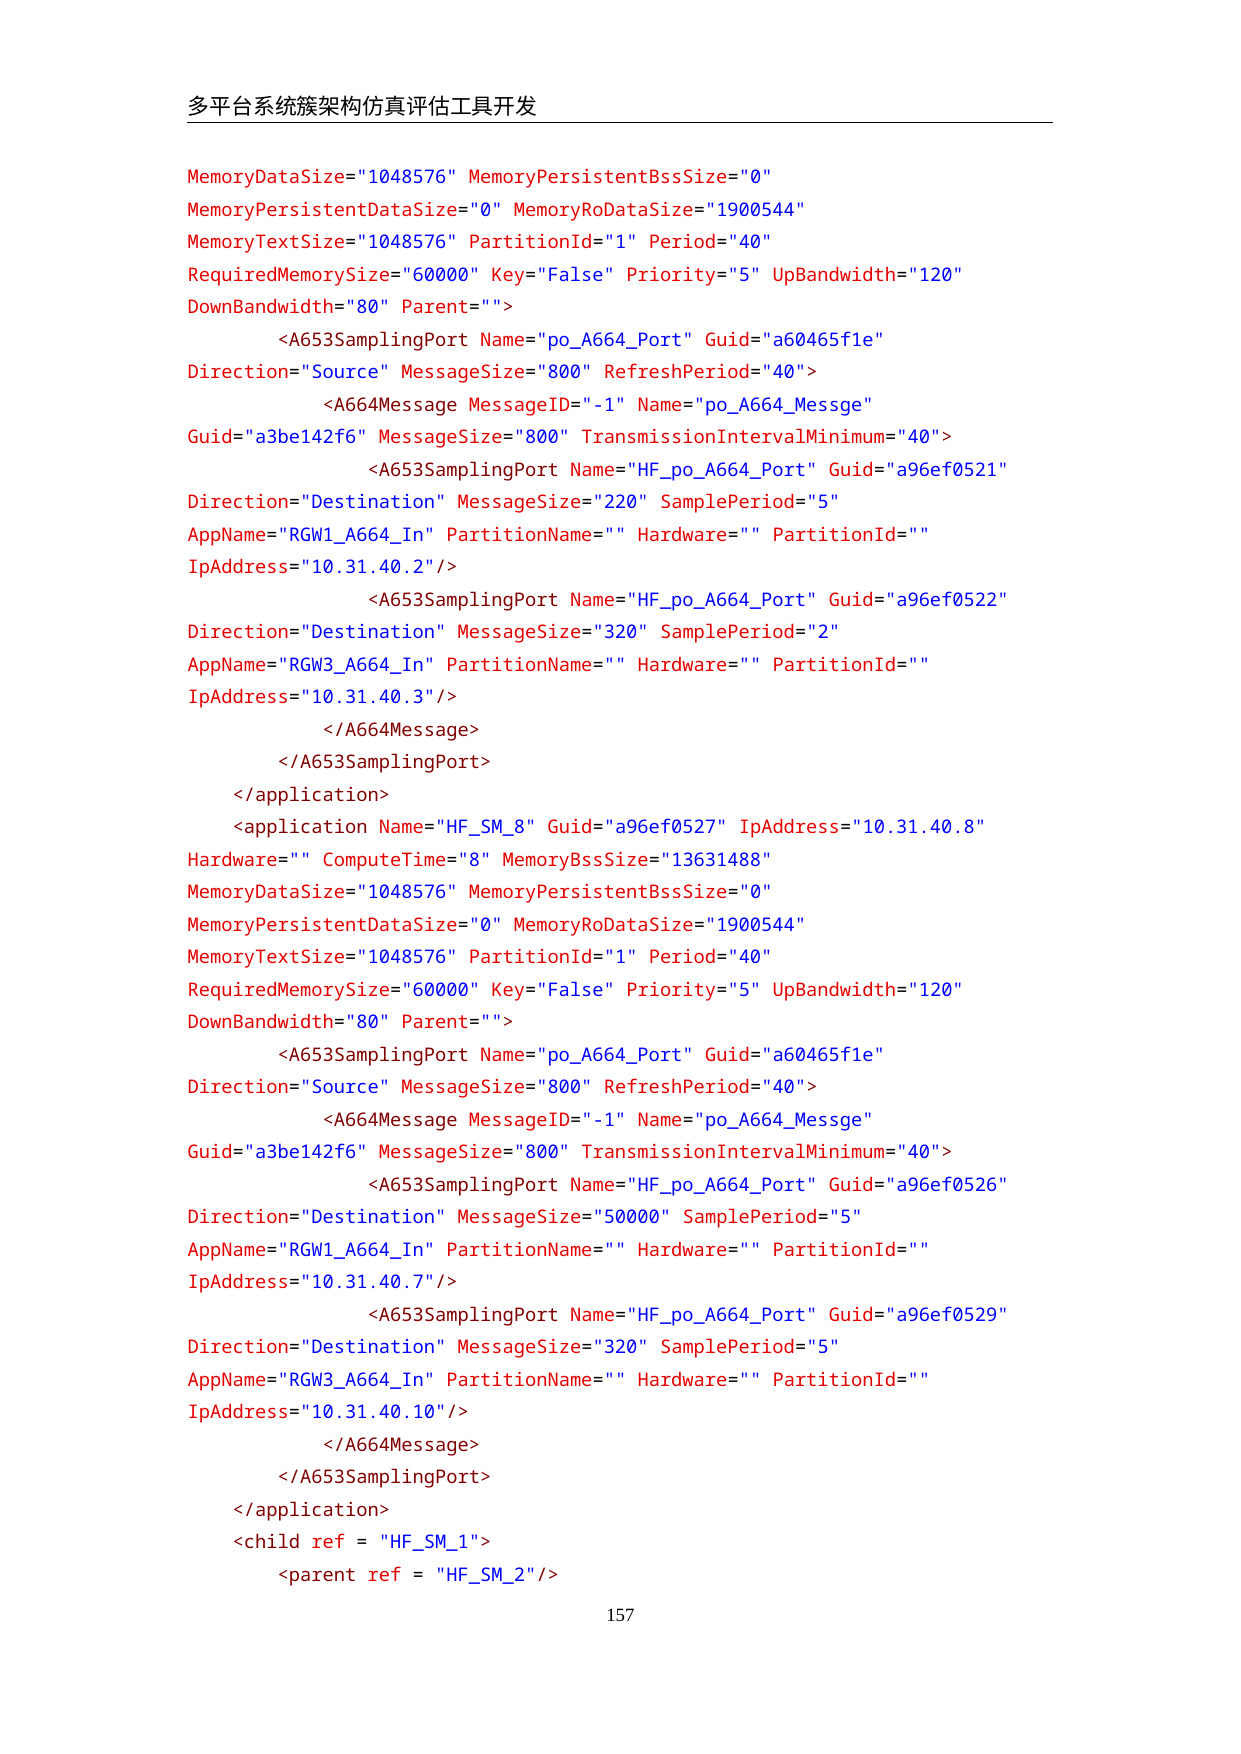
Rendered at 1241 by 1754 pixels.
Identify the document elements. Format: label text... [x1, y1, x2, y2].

text <A653SamplingPort Name="HF_po_A664_Port" Guid="a96ef0526" Direction="Destination" MessageSize="50000" SamplePeriod="5" AppName="RGW1_A664_In" PartitionName="" Hardware="" PartitionId="" IpAddress="10.31.40.7"/> [187, 1168, 1053, 1298]
text <A653SamplingPort Name="HF_po_A664_Port" Guid="a96ef0521" Direction="Destination" MessageSize="220" SamplePeriod="5" AppName="RGW1_A664_In" PartitionName="" Hardware="" PartitionId="" IpAddress="10.31.40.2"/> [187, 453, 1053, 583]
text <A653SamplingPort Name="HF_po_A664_Port" Guid="a96ef0529" Direction="Destination" MessageSize="320" SamplePeriod="5" AppName="RGW3_A664_In" PartitionName="" Hardware="" PartitionId="" IpAddress="10.31.40.10"/> [187, 1298, 1053, 1428]
text <A664Message MessageID="-1" Name="po_A664_Messge" Guid="a3be142f6" MessageSize="800" TransmissionIntervalMinimum="40"> [187, 1103, 1053, 1168]
text <A653SamplingPort Name="po_A664_Port" Guid="a60465f1e" Direction="Source" MessageSize="800" RefreshPeriod="40"> [187, 1038, 1053, 1103]
text <child ref = "HF_SM_1"> [187, 1525, 1053, 1558]
text </A653SamplingPort> [187, 1460, 1053, 1493]
text </A664Message> [187, 713, 1053, 745]
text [187, 160, 1053, 323]
text </application> [187, 1493, 1053, 1525]
text <application Name="HF_SM_8" Guid="a96ef0527" IpAddress="10.31.40.8" Hardware="" ComputeTime="8" MemoryBssSize="13631488" MemoryDataSize="1048576" MemoryPersistentBssSize="0" MemoryPersistentDataSize="0" MemoryRoDataSize="1900544" MemoryTextSize="1048576" PartitionId="1" Period="40" RequiredMemorySize="60000" Key="False" Priority="5" UpBandwidth="120" DownBandwidth="80" Parent=""> [187, 810, 1053, 1038]
text <A664Message MessageID="-1" Name="po_A664_Messge" Guid="a3be142f6" MessageSize="800" TransmissionIntervalMinimum="40"> [187, 388, 1053, 453]
text </application> [187, 778, 1053, 810]
text </A653SamplingPort> [187, 745, 1053, 778]
text <A653SamplingPort Name="po_A664_Port" Guid="a60465f1e" Direction="Source" MessageSize="800" RefreshPeriod="40"> [187, 323, 1053, 388]
text </A664Message> [187, 1428, 1053, 1460]
text <parent ref = "HF_SM_2"/> [187, 1558, 1053, 1590]
text <A653SamplingPort Name="HF_po_A664_Port" Guid="a96ef0522" Direction="Destination" MessageSize="320" SamplePeriod="2" AppName="RGW3_A664_In" PartitionName="" Hardware="" PartitionId="" IpAddress="10.31.40.3"/> [187, 583, 1053, 713]
